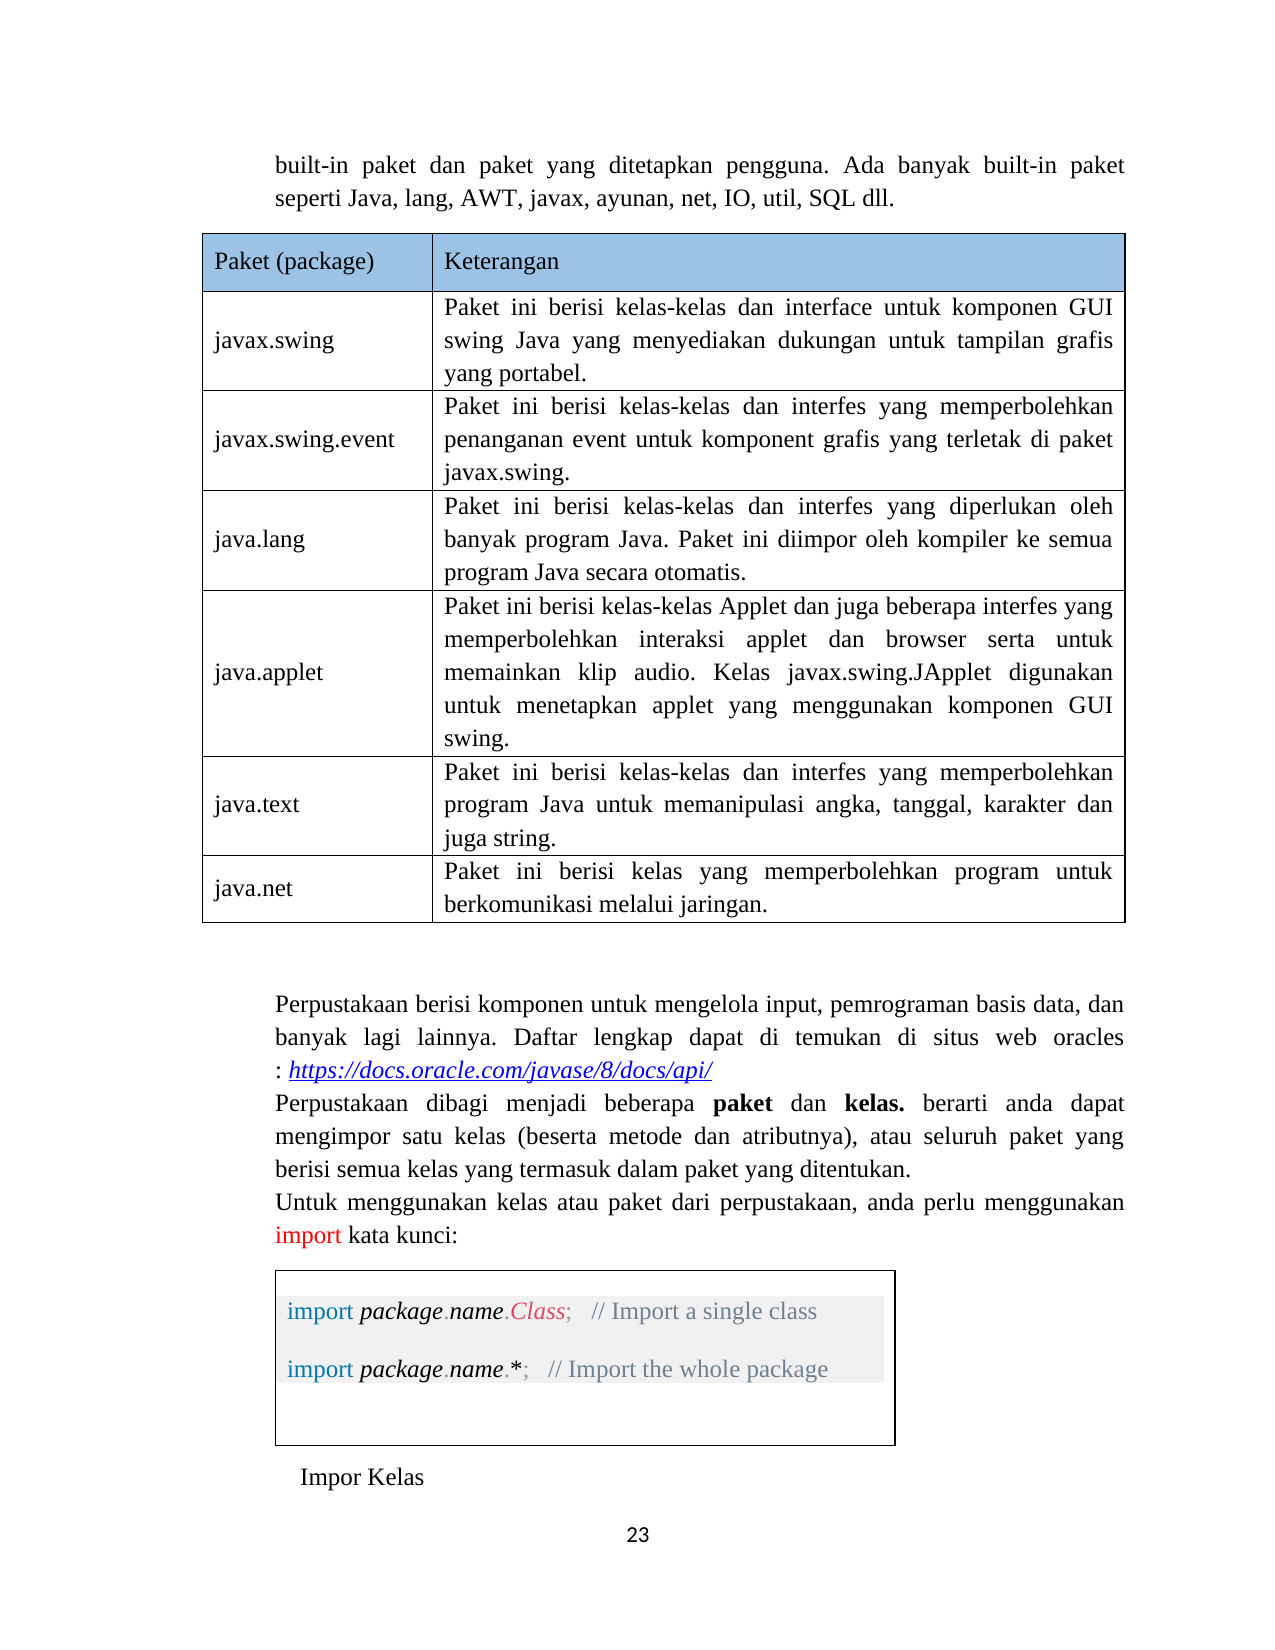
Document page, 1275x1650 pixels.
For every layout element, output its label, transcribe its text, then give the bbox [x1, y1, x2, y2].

table_cell Paket ini berisi kelas-kelas dan interfes yang diperlukan oleh banyak program Java. Paket ini diimpor oleh kompiler ke semua program Java secara otomatis. [433, 491, 1124, 590]
subtitle Impor Kelas [225, 1462, 1125, 1490]
table_cell java.applet [203, 591, 432, 756]
table_cell Paket ini berisi kelas-kelas dan interfes yang memperbolehkan program Java untuk memanipulasi angka, tanggal, karakter dan juga string. [433, 757, 1124, 855]
table_cell Paket ini berisi kelas-kelas Applet dan juga beberapa interfes yang memperbolehkan interaksi applet dan browser serta untuk memainkan klip audio. Kelas javax.swing.JApplet digunakan untuk menetapkan applet yang menggunakan komponen GUI swing. [433, 591, 1124, 756]
table_cell java.net [203, 856, 432, 922]
list Untuk menggunakan kelas atau paket dari perpustakaan, anda perlu menggunakan import kata kunci: [275, 1187, 1125, 1249]
table_cell Paket ini berisi kelas yang memperbolehkan program untuk berkomunikasi melalui jaringan. [433, 856, 1124, 922]
table_cell Paket ini berisi kelas-kelas dan interface untuk komponen GUI swing Java yang menyediakan dukungan untuk tampilan grafis yang portabel. [433, 292, 1124, 390]
table_cell Paket ini berisi kelas-kelas dan interfes yang memperbolehkan penanganan event untuk komponent grafis yang terletak di paket javax.swing. [433, 391, 1124, 490]
table_cell java.text [203, 757, 432, 855]
table_cell javax.swing [203, 292, 432, 390]
table_header Keterangan [433, 234, 1124, 291]
table_cell javax.swing.event [203, 391, 432, 490]
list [275, 150, 1125, 212]
list Perpustakaan dibagi menjadi beberapa paket dan kelas. berarti anda dapat mengimpor satu kelas (beserta metode dan atributnya), atau seluruh paket yang berisi semua kelas yang termasuk dalam paket yang ditentukan. [275, 1088, 1125, 1183]
table_header import package.name.Class; // Import a single class import package.name.*; // Import the whole package [276, 1271, 894, 1445]
list Perpustakaan berisi komponen untuk mengelola input, pemrograman basis data, dan banyak lagi lainnya. Daftar lengkap dapat di temukan di situs web oracles : https://docs.oracle.com/javase/8/docs/api/ [275, 989, 1125, 1084]
table_cell java.lang [203, 491, 432, 590]
table_header Paket (package) [203, 234, 432, 291]
